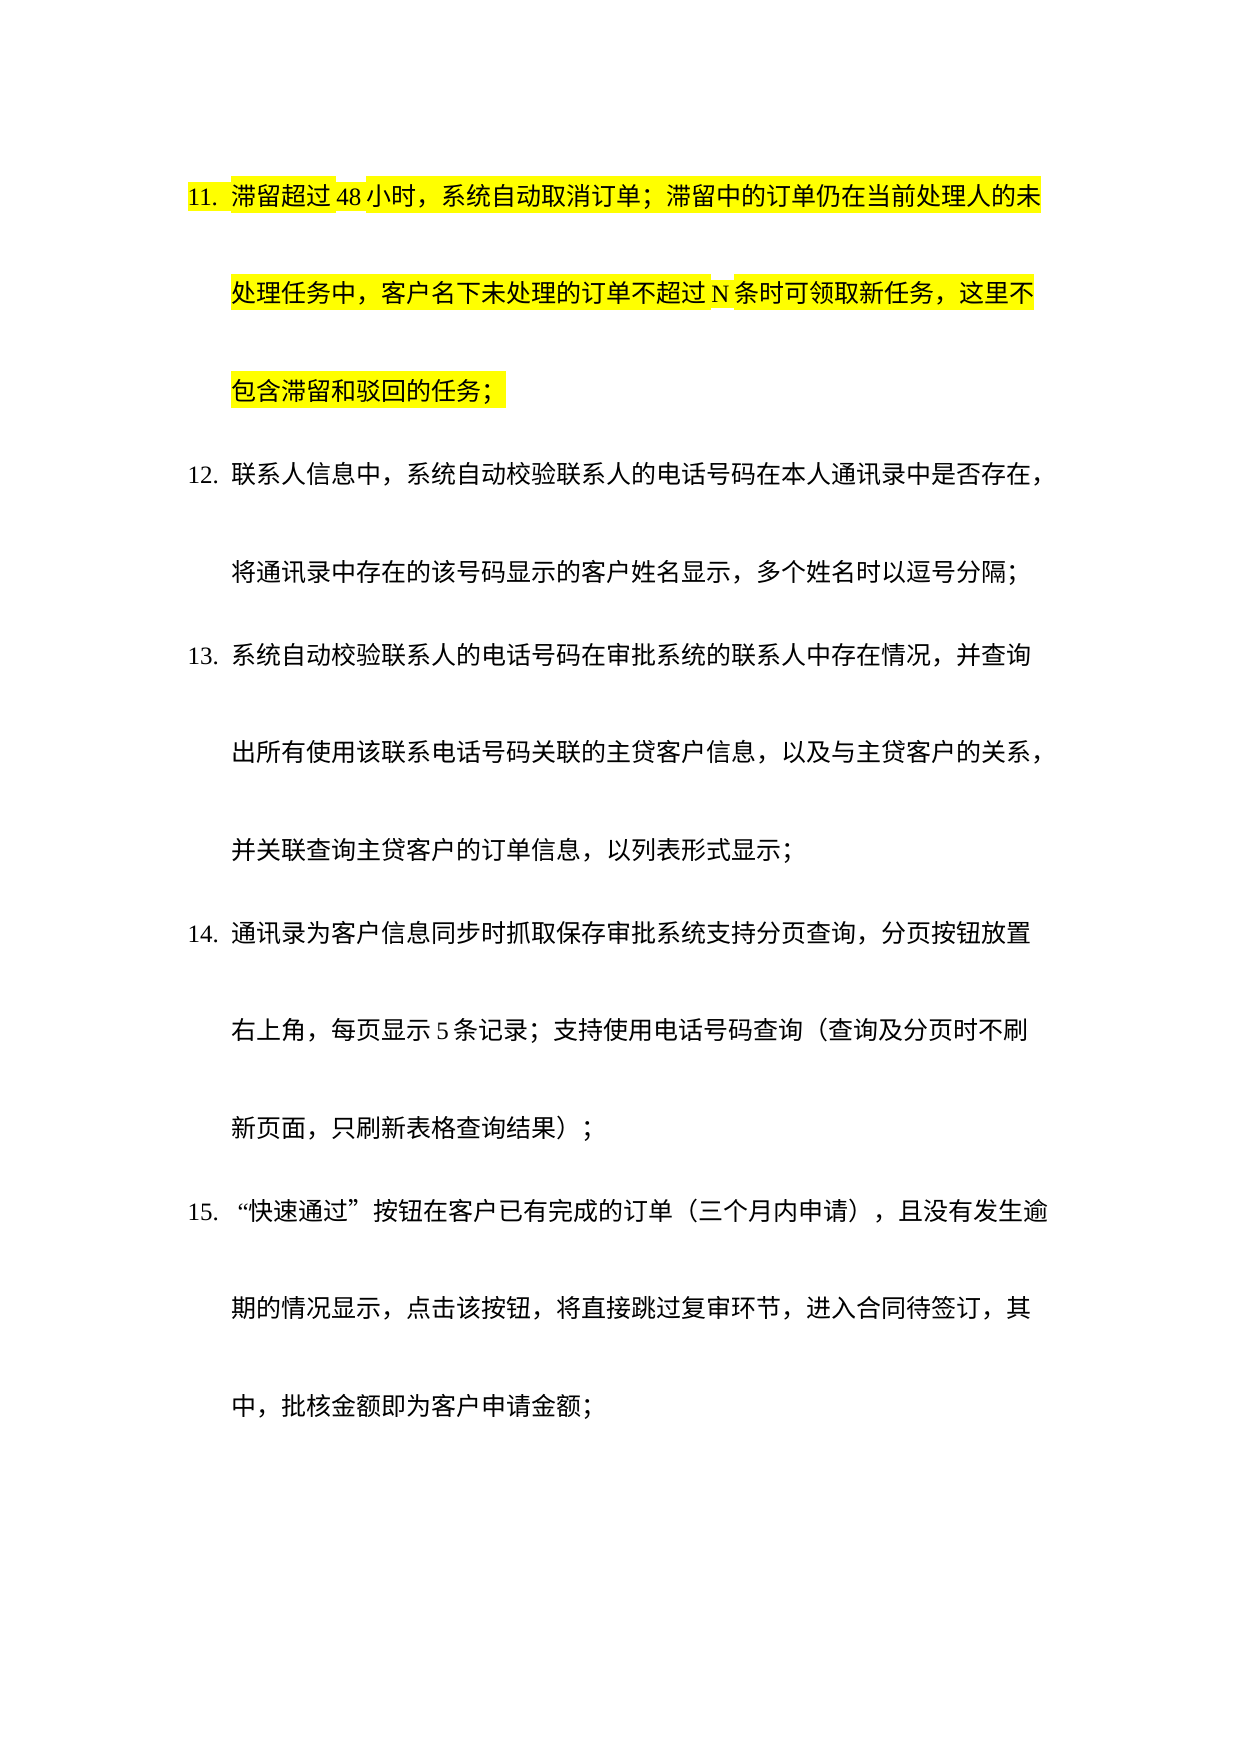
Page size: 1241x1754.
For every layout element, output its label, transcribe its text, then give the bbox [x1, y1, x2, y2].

list 联系人信息中，系统自动校验联系人的电话号码在本人通讯录中是否存在，将通讯录中存在的该号码显示的客户姓名显示，多个姓名时以逗号分隔； [187, 440, 1053, 603]
list 系统自动校验联系人的电话号码在审批系统的联系人中存在情况，并查询出所有使用该联系电话号码关联的主贷客户信息，以及与主贷客户的关系，并关联查询主贷客户的订单信息，以列表形式显示； [187, 621, 1053, 881]
list “快速通过”按钮在客户已有完成的订单（三个月内申请），且没有发生逾期的情况显示，点击该按钮，将直接跳过复审环节，进入合同待签订，其中，批核金额即为客户申请金额； [187, 1177, 1053, 1437]
list 滞留超过48小时，系统自动取消订单；滞留中的订单仍在当前处理人的未处理任务中，客户名下未处理的订单不超过N条时可领取新任务，这里不包含滞留和驳回的任务； [187, 162, 1053, 422]
list 通讯录为客户信息同步时抓取保存审批系统支持分页查询，分页按钮放置右上角，每页显示5条记录；支持使用电话号码查询（查询及分页时不刷新页面，只刷新表格查询结果）； [187, 899, 1053, 1159]
